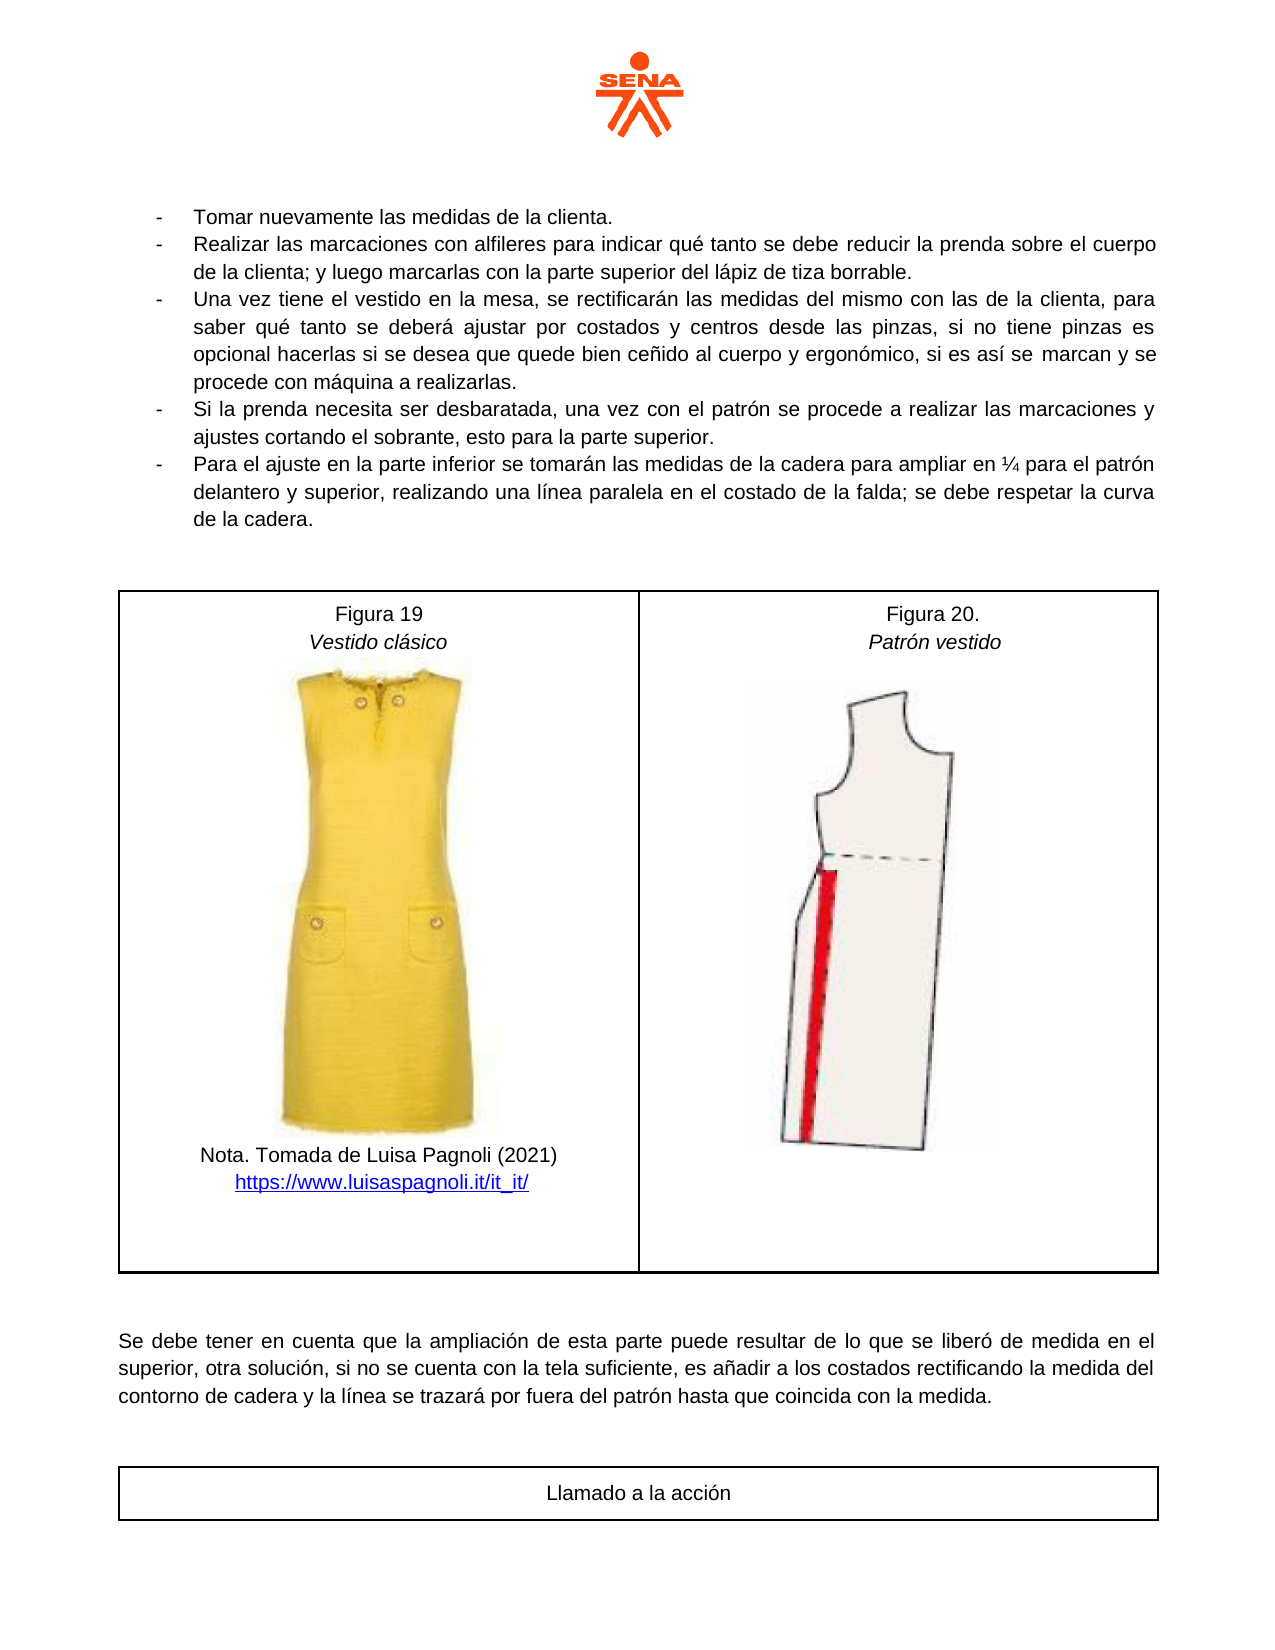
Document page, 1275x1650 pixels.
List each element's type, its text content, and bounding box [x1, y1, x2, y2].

picture [585, 48, 690, 142]
picture [742, 682, 998, 1152]
table_header Figura 19 Vestido clásico Nota. Tomada de Luisa Pagnoli (2021) https://www.luisaspagnoli.it/it_it/ [120, 592, 638, 1271]
picture [217, 657, 541, 1143]
list Realizar las marcaciones con alfileres para indicar qué tanto se debe reducir la prenda sobre el cuerpo de la clienta; y luego marcarlas con la parte superior del lápiz de tiza borrable. [156, 232, 1157, 284]
text Se debe tener en cuenta que la ampliación de esta parte puede resultar de lo que se liberó de medida en el superior, otra solución, si no se cuenta con la tela suficiente, es añadir a los costados rectificando la medida del contorno de cadera y la línea se trazará por fuera del patrón hasta que coincida con la medida. [118, 1328, 1157, 1407]
list Tomar nuevamente las medidas de la clienta. [156, 205, 1157, 229]
list Una vez tiene el vestido en la mesa, se rectificarán las medidas del mismo con las de la clienta, para saber qué tanto se deberá ajustar por costados y centros desde las pinzas, si no tiene pinzas es opcional hacerlas si se desea que quede bien ceñido al cuerpo y ergonómico, si es así se marcan y se procede con máquina a realizarlas. [156, 287, 1157, 394]
table_header Figura 20. Patrón vestido [640, 592, 1157, 1271]
list Para el ajuste en la parte inferior se tomarán las medidas de la cadera para ampliar en ¼ para el patrón delantero y superior, realizando una línea paralela en el costado de la falda; se debe respetar la curva de la cadera. [156, 452, 1157, 531]
list Si la prenda necesita ser desbaratada, una vez con el patrón se procede a realizar las marcaciones y ajustes cortando el sobrante, esto para la parte superior. [156, 397, 1157, 449]
